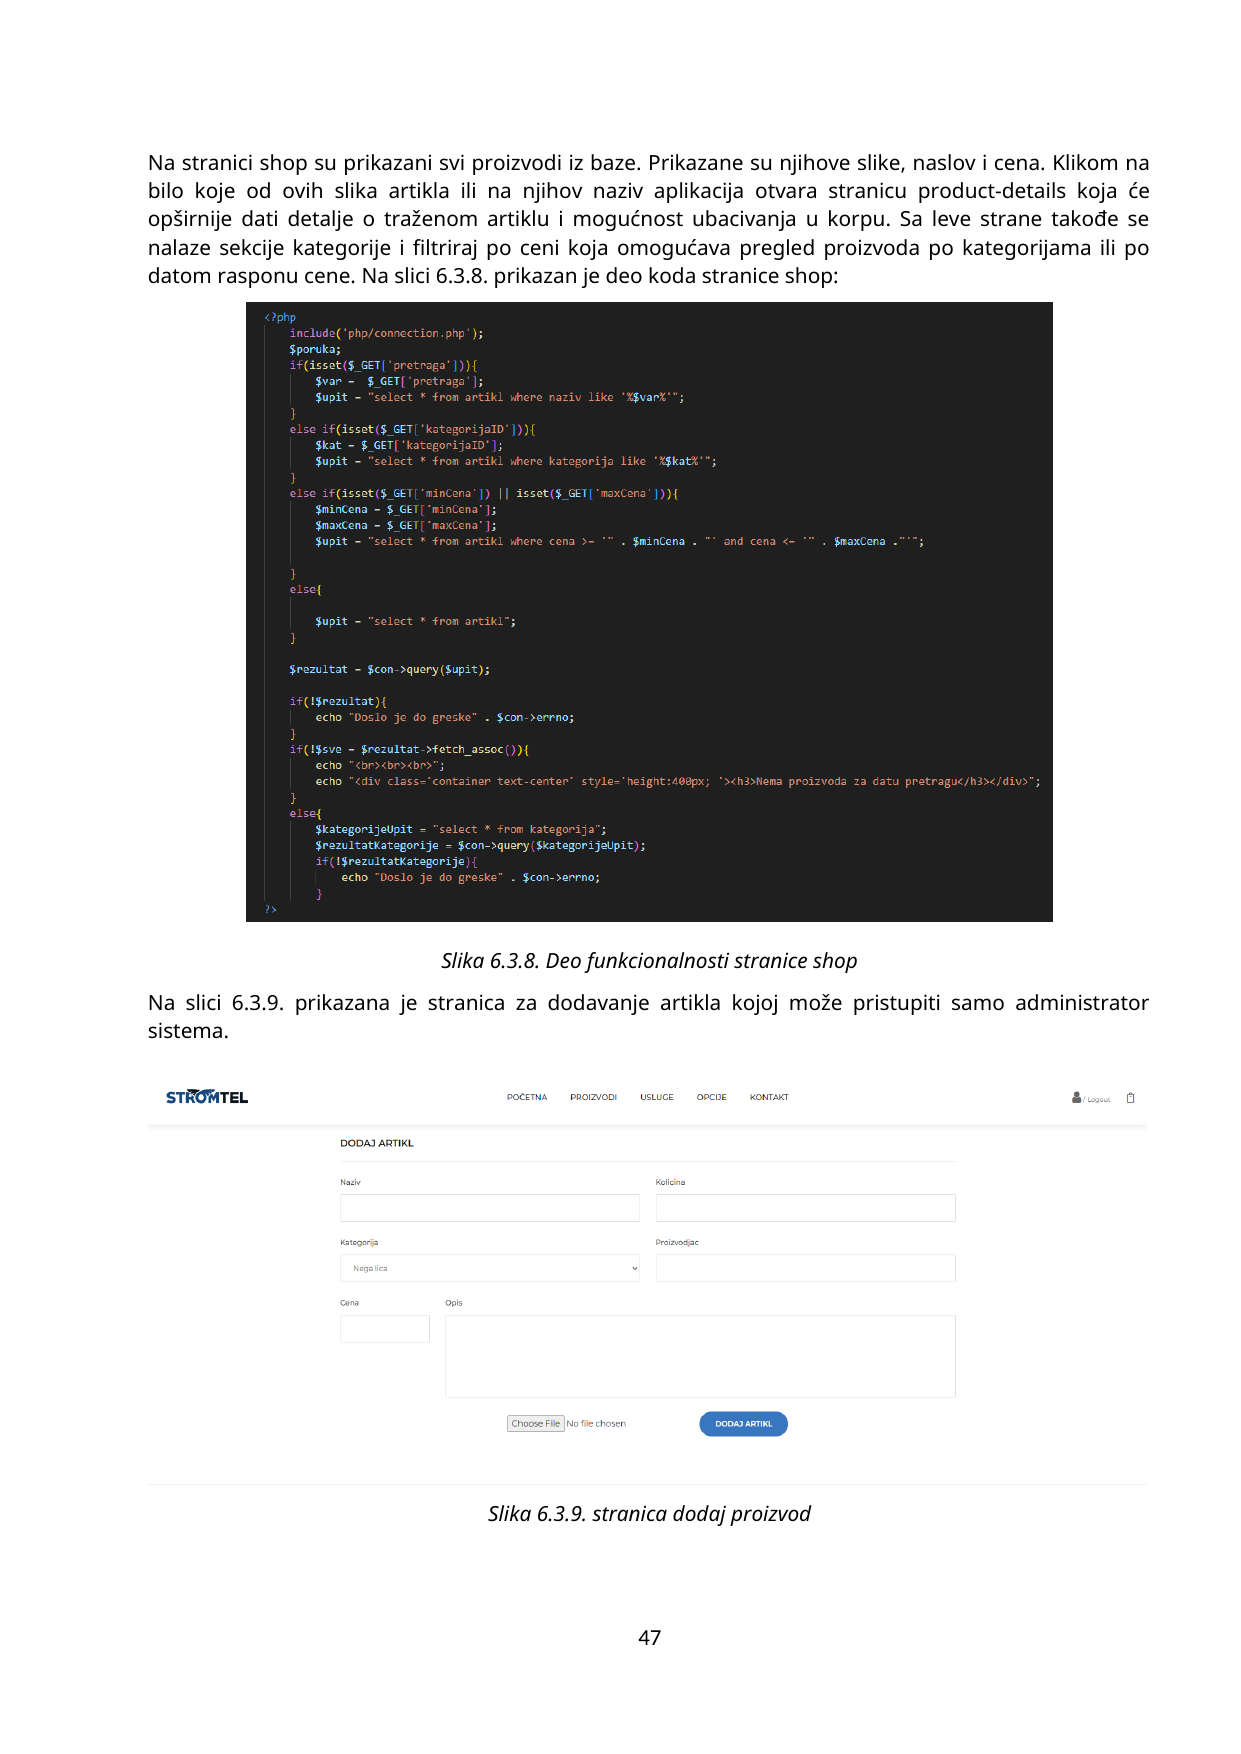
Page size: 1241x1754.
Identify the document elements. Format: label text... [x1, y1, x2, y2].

picture [147, 1075, 1147, 1487]
picture [246, 302, 1053, 922]
text Na slici 6.3.9. prikazana je stranica za dodavanje artikla kojoj može pristupiti samo administrator sistema. [148, 988, 1152, 1044]
text Na stranici shop su prikazani svi proizvodi iz baze. Prikazane su njihove slike, naslov i cena. Klikom na bilo koje od ovih slika artikla ili na njihov naziv aplikacija otvara stranicu product-details koja će opširnije dati detalje o traženom artiklu i mogućnost ubacivanja u korpu. Sa leve strane takođe se nalaze sekcije kategorije i filtriraj po ceni koja omogućava pregled proizvoda po kategorijama ili po datom rasponu cene. Na slici 6.3.8. prikazan je deo koda stranice shop: [148, 148, 1152, 290]
text Slika 6.3.8. Deo funkcionalnosti stranice shop [148, 947, 1152, 975]
